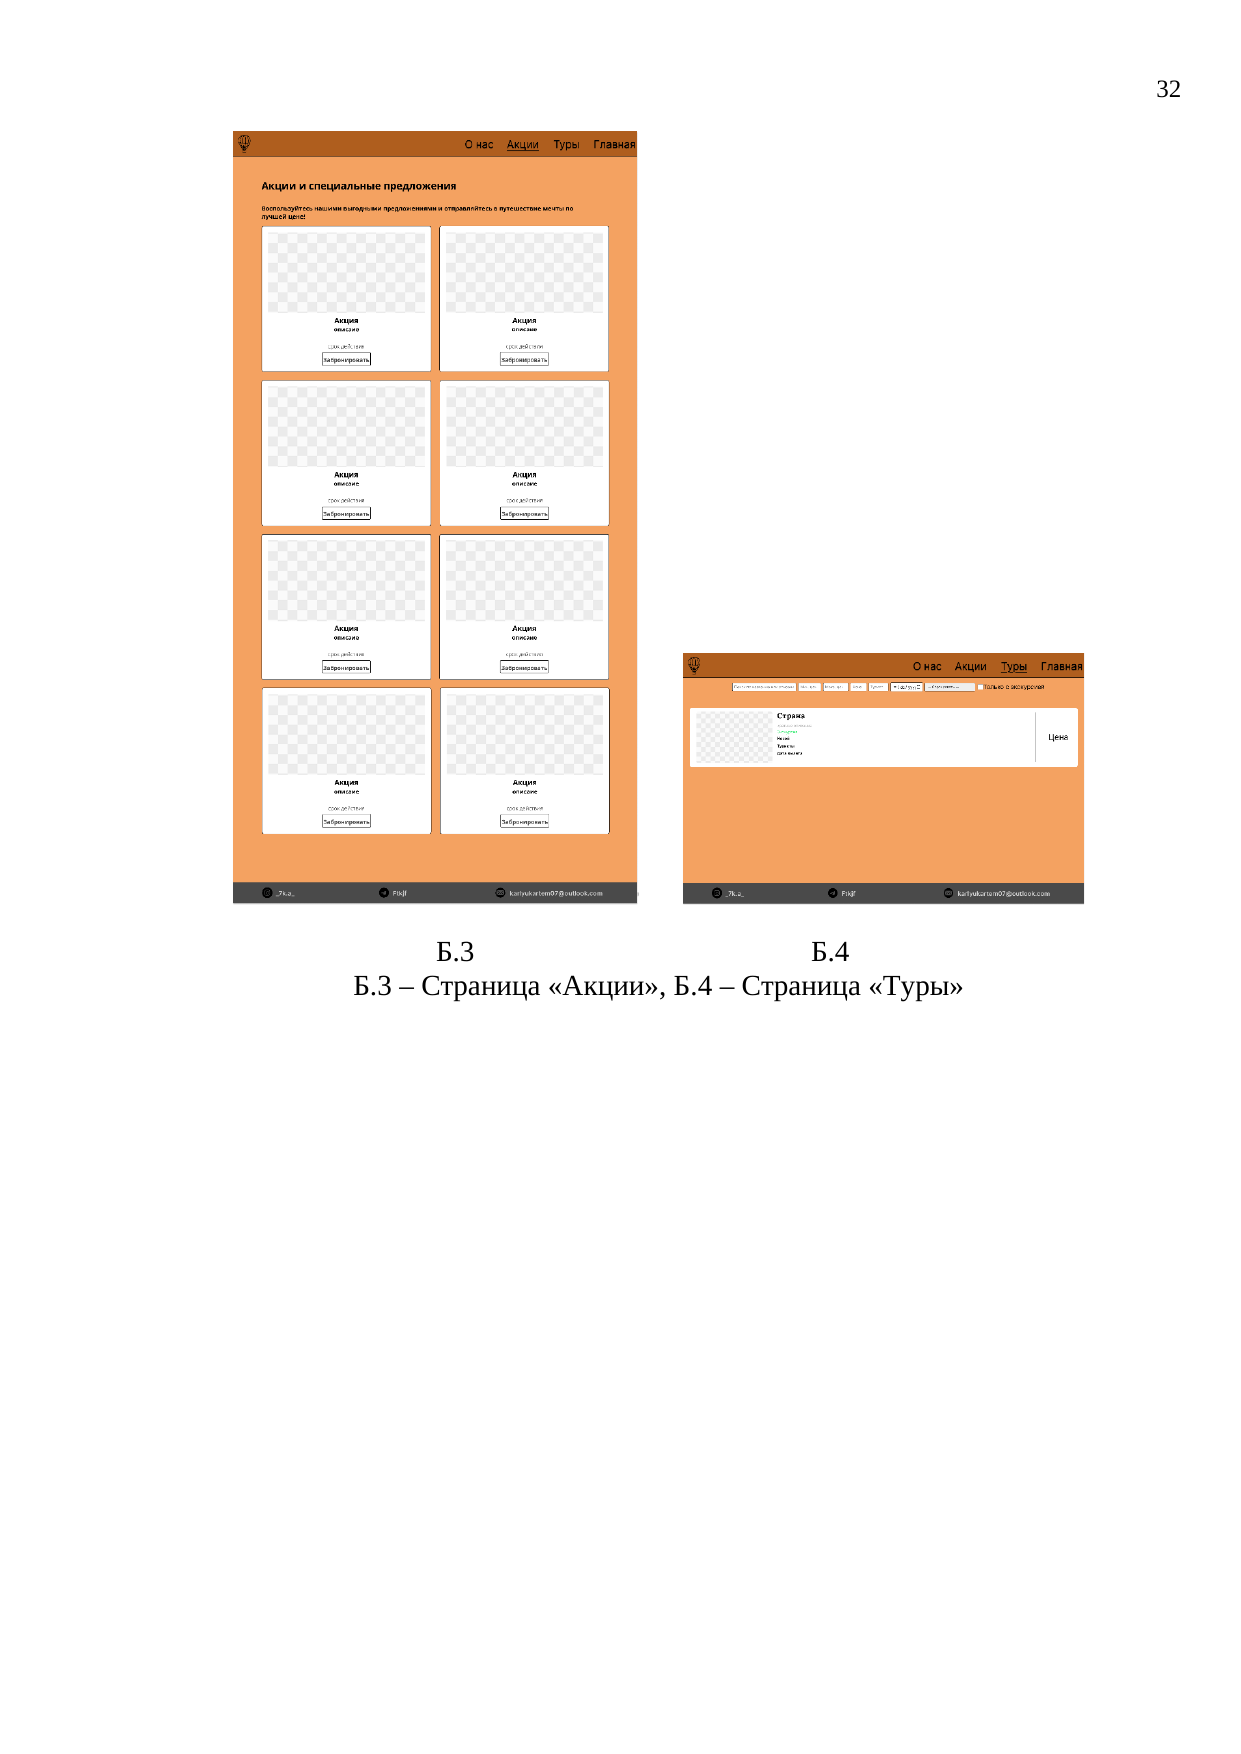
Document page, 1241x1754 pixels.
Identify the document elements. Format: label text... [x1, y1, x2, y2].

picture [232, 131, 639, 905]
text Б.3 – Страница «Акции», Б.4 – Страница «Туры» [136, 968, 1181, 1001]
picture [682, 653, 1085, 905]
text Б.3 Б.4 [361, 934, 1181, 968]
